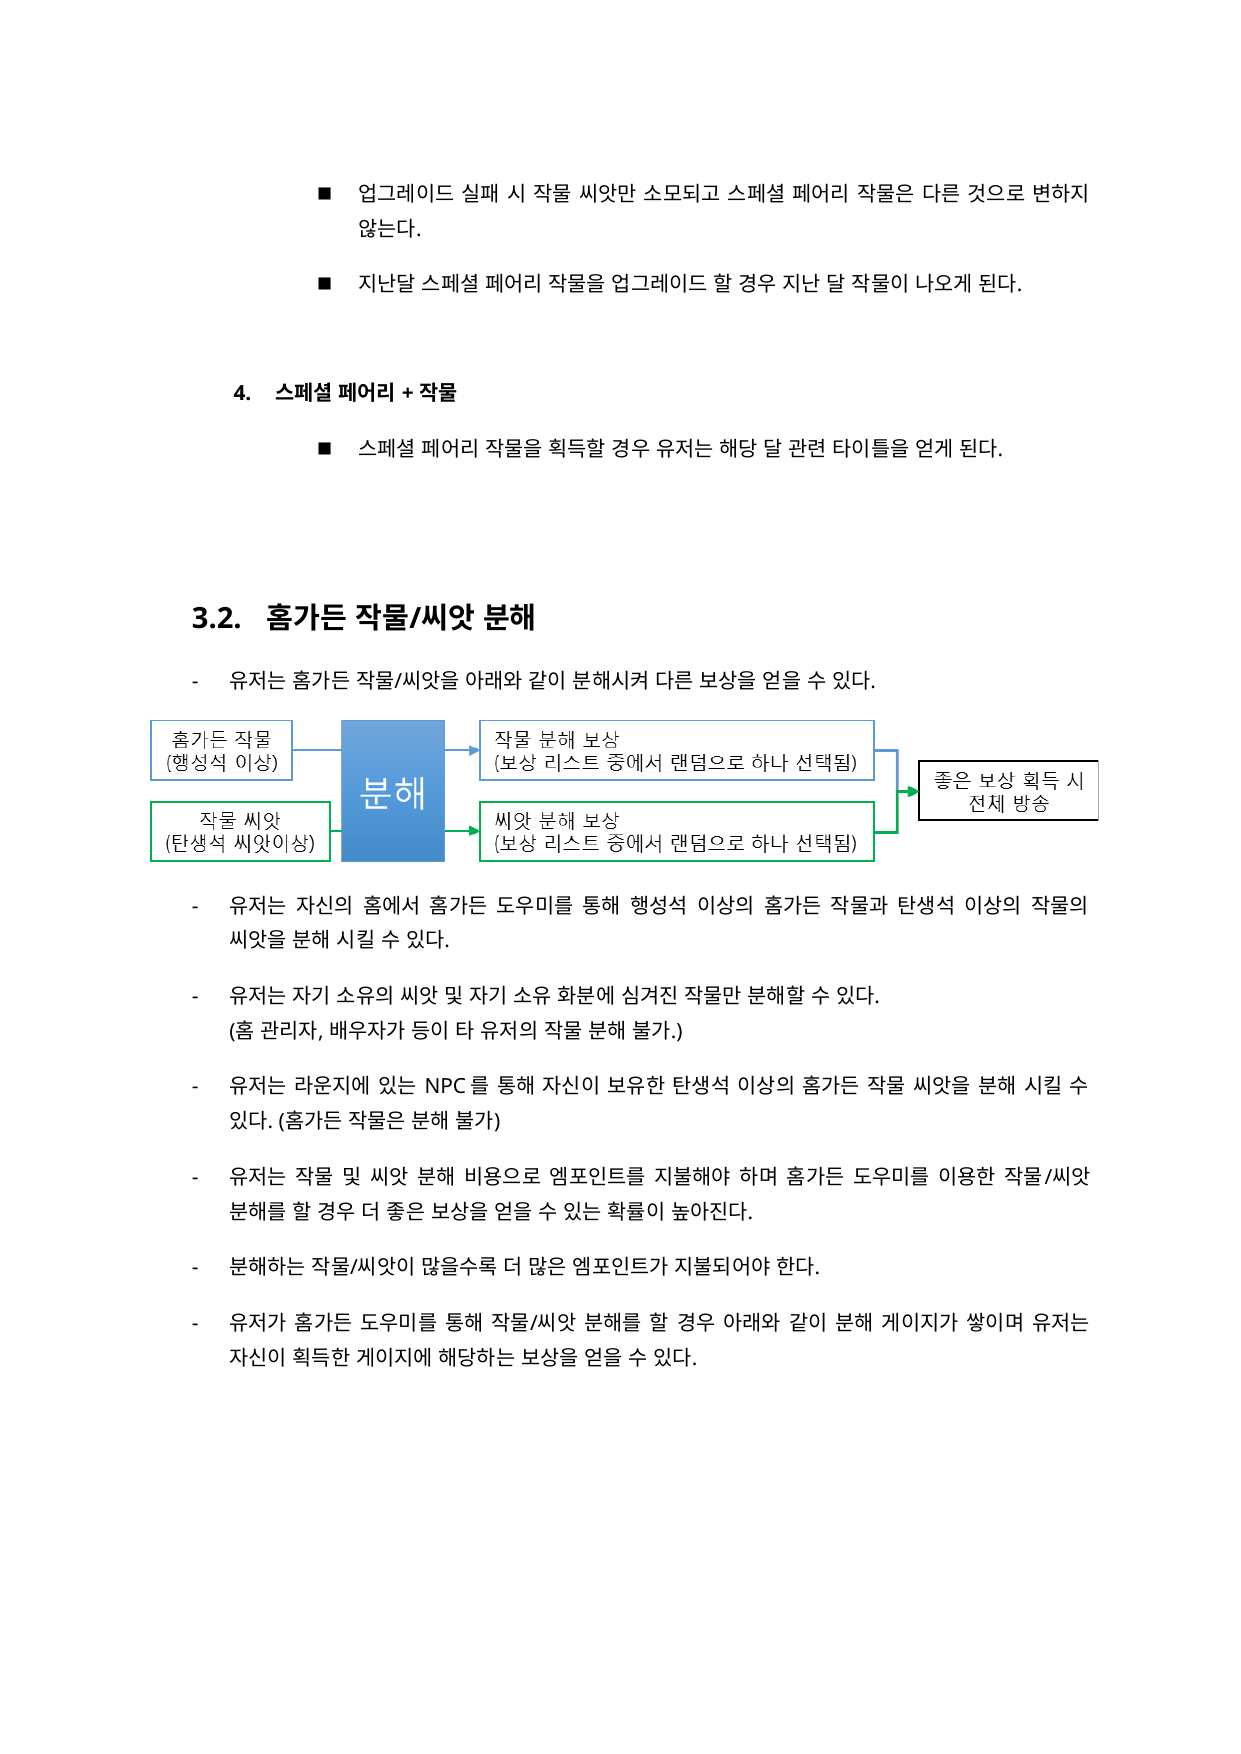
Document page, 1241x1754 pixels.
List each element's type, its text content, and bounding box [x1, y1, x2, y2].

list 지난달 스페셜 페어리 작물을 업그레이드 할 경우 지난 달 작물이 나오게 된다. [317, 267, 1090, 298]
subtitle 홈가든 작물/씨앗 분해 [192, 595, 1090, 637]
list 유저는 홈가든 작물/씨앗을 아래와 같이 분해시켜 다른 보상을 얻을 수 있다. [192, 664, 1090, 694]
list 유저는 자기 소유의 씨앗 및 자기 소유 화분에 심겨진 작물만 분해할 수 있다. (홈 관리자, 배우자가 등이 타 유저의 작물 분해 불가.) [192, 979, 1090, 1044]
list 스페셜 페어리 작물을 획득할 경우 유저는 해당 달 관련 타이틀을 얻게 된다. [317, 432, 1090, 462]
list 유저가 홈가든 도우미를 통해 작물/씨앗 분해를 할 경우 아래와 같이 분해 게이지가 쌓이며 유저는 자신이 획득한 게이지에 해당하는 보상을 얻을 수 있다. [192, 1306, 1090, 1371]
list 유저는 자신의 홈에서 홈가든 도우미를 통해 행성석 이상의 홈가든 작물과 탄생석 이상의 작물의 씨앗을 분해 시킬 수 있다. [192, 889, 1090, 954]
list 스페셜 페어리 + 작물 [233, 377, 1090, 407]
picture [150, 720, 1099, 864]
list 유저는 라운지에 있는 NPC를 통해 자신이 보유한 탄생석 이상의 홈가든 작물 씨앗을 분해 시킬 수 있다. (홈가든 작물은 분해 불가) [192, 1070, 1090, 1135]
list 분해하는 작물/씨앗이 많을수록 더 많은 엠포인트가 지불되어야 한다. [192, 1251, 1090, 1281]
list 유저는 작물 및 씨앗 분해 비용으로 엠포인트를 지불해야 하며 홈가든 도우미를 이용한 작물/씨앗 분해를 할 경우 더 좋은 보상을 얻을 수 있는 확률이 높아진다. [192, 1160, 1090, 1225]
list 업그레이드 실패 시 작물 씨앗만 소모되고 스페셜 페어리 작물은 다른 것으로 변하지 않는다. [317, 177, 1090, 242]
